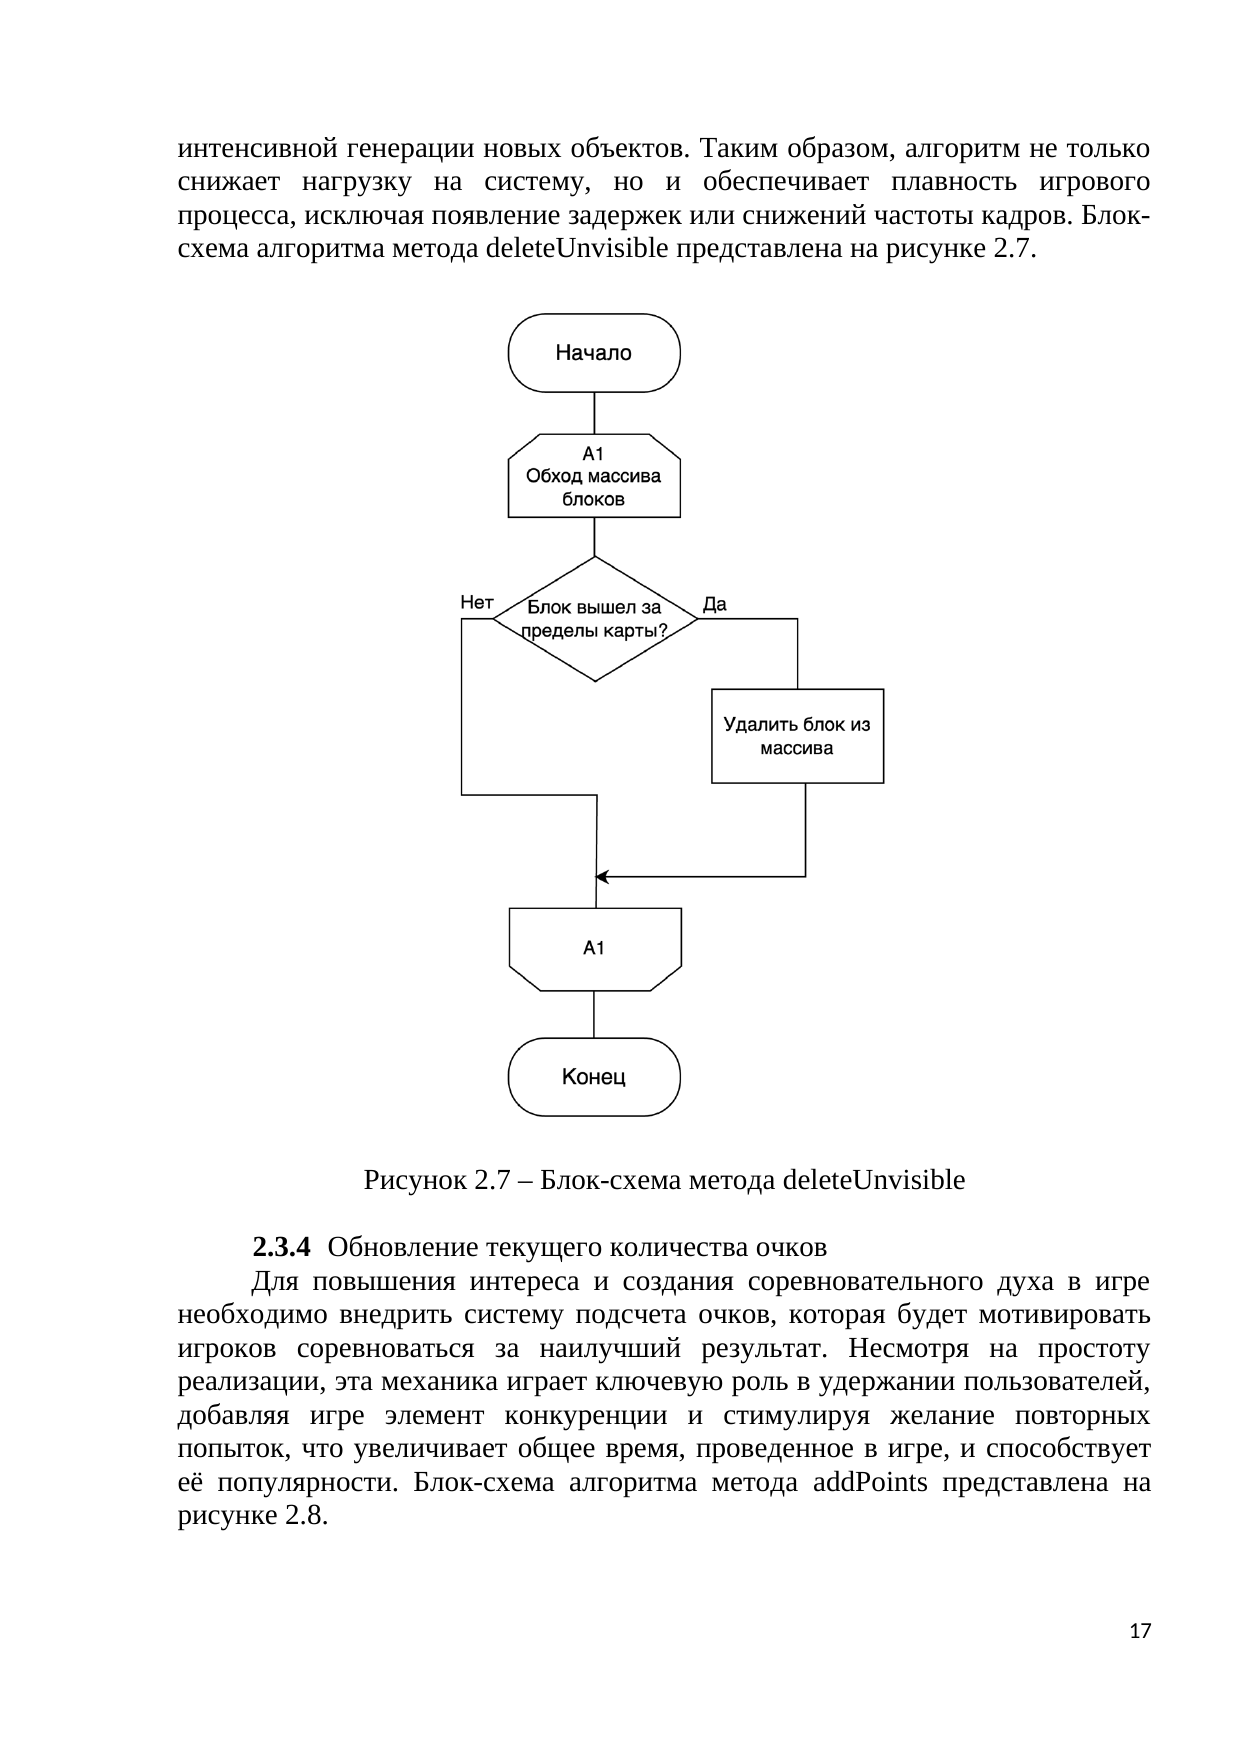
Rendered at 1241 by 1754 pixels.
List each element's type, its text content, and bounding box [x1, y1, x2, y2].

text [177, 130, 1152, 264]
picture [429, 297, 900, 1134]
text Рисунок 2.7 – Блок-схема метода deleteUnvisible [177, 1162, 1152, 1196]
subtitle Обновление текущего количества очков [252, 1229, 1152, 1263]
text Для повышения интереса и создания соревновательного духа в игре необходимо внедрить систему подсчета очков, которая будет мотивировать игроков соревноваться за наилучший результат. Несмотря на простоту реализации, эта механика играет ключевую роль в удержании пользователей, добавляя игре элемент конкуренции и стимулируя желание повторных попыток, что увеличивает общее время, проведенное в игре, и способствует её популярности. Блок-схема алгоритма метода addPoints представлена на рисунке 2.8. [177, 1263, 1152, 1531]
